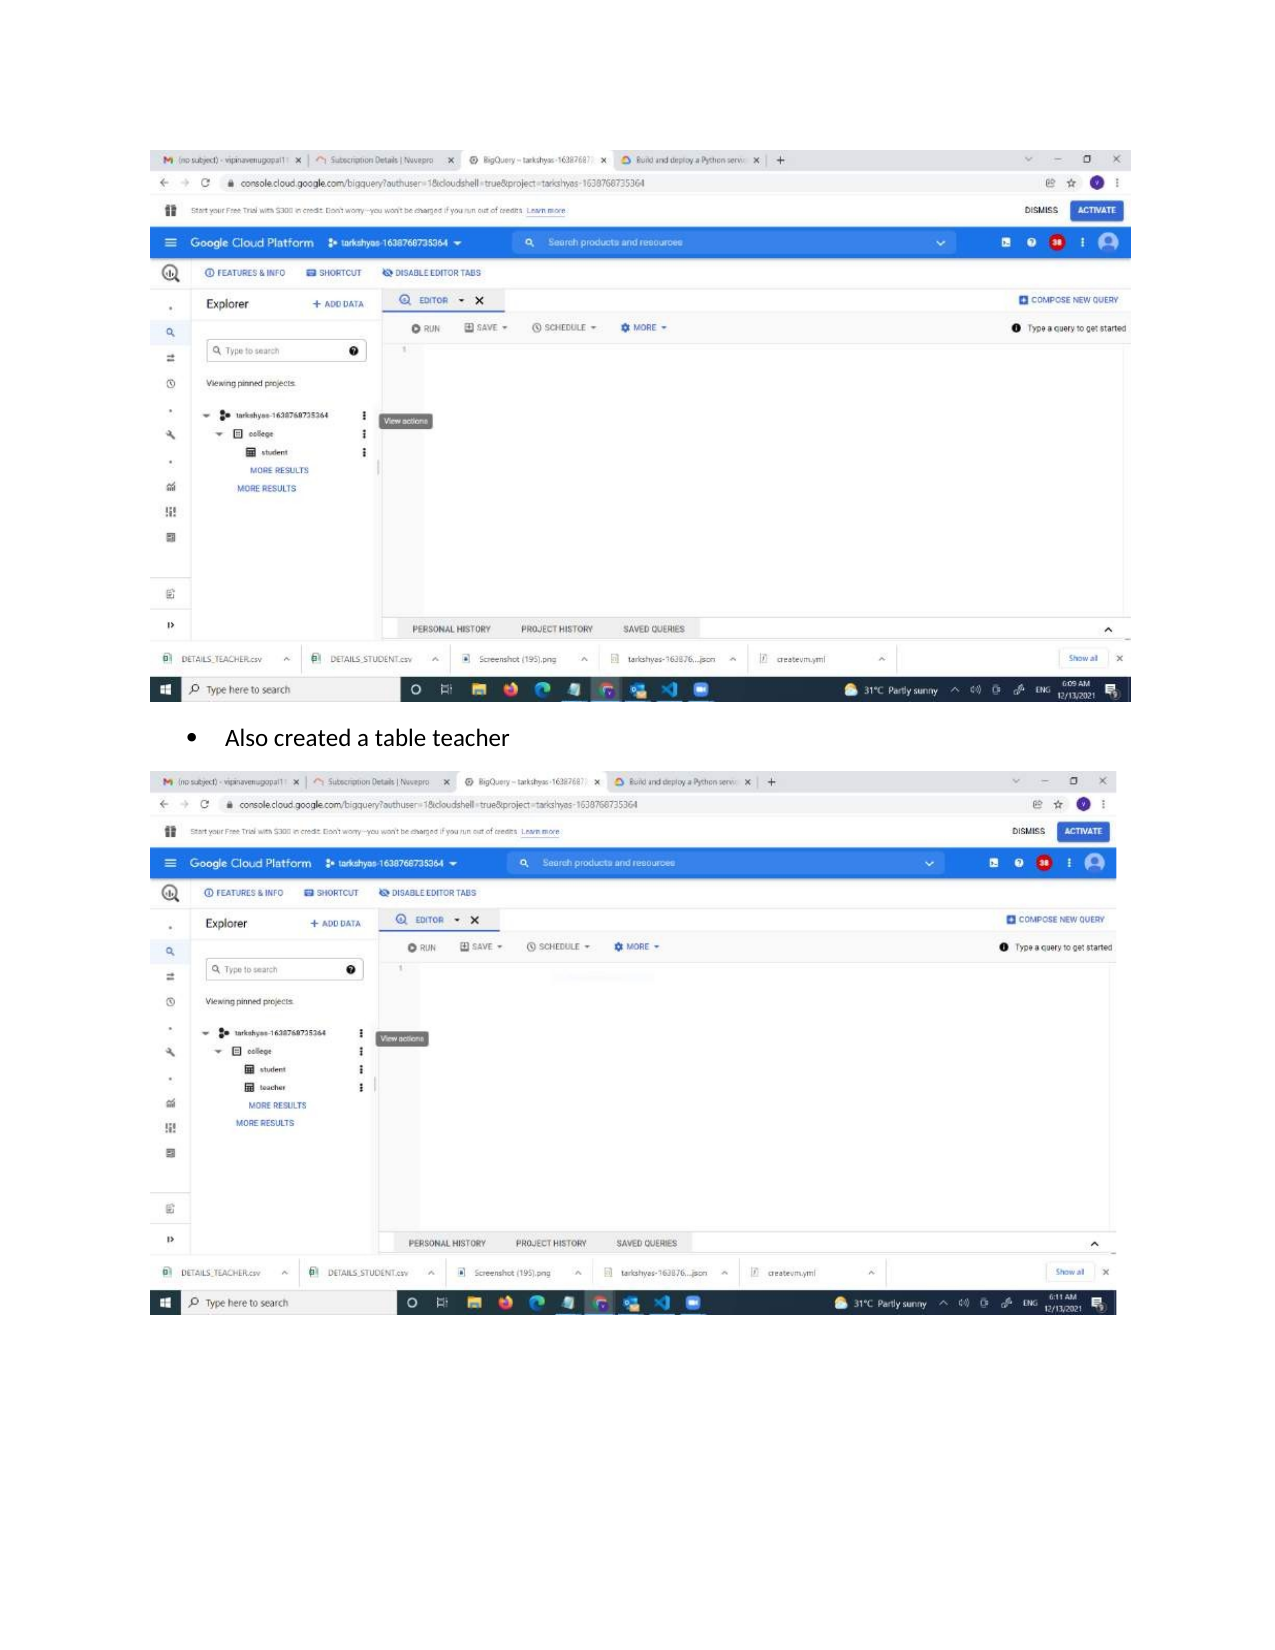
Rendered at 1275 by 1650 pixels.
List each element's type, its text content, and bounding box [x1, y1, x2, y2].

list Also created a table teacher [187, 722, 1210, 752]
picture [150, 771, 1117, 1315]
picture [150, 150, 1131, 702]
